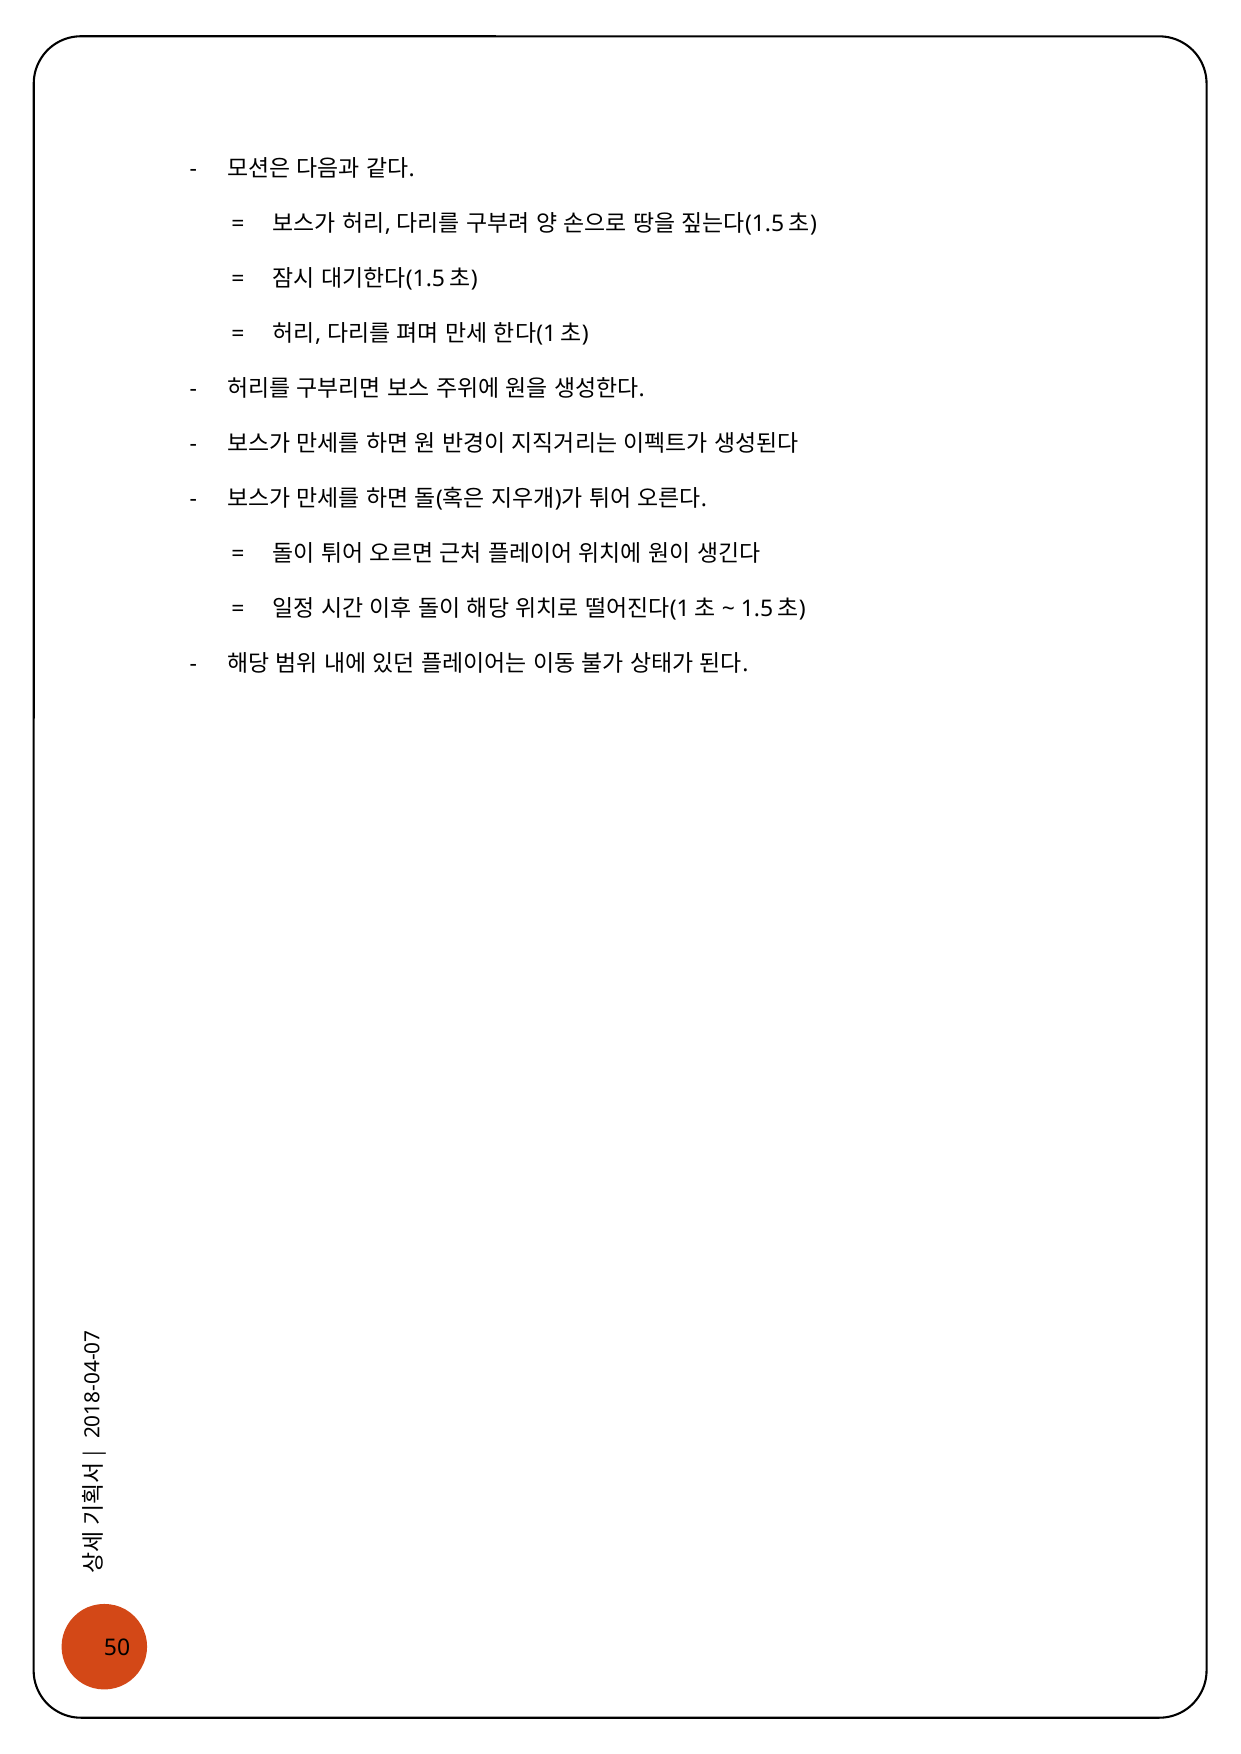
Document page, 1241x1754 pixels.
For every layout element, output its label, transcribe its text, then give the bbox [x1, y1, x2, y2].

list 잠시 대기한다(1.5초) [231, 260, 1092, 293]
list 돌이 튀어 오르면 근처 플레이어 위치에 원이 생긴다 [231, 535, 1092, 568]
list 일정 시간 이후 돌이 해당 위치로 떨어진다(1초 ~ 1.5초) [231, 590, 1092, 623]
list 허리를 구부리면 보스 주위에 원을 생성한다. [189, 370, 1092, 403]
list 허리, 다리를 펴며 만세 한다(1초) [231, 315, 1092, 348]
list 보스가 허리, 다리를 구부려 양 손으로 땅을 짚는다(1.5초) [231, 205, 1092, 238]
list 보스가 만세를 하면 원 반경이 지직거리는 이펙트가 생성된다 [189, 425, 1092, 458]
list 보스가 만세를 하면 돌(혹은 지우개)가 튀어 오른다. [189, 480, 1092, 513]
list 모션은 다음과 같다. [189, 150, 1092, 183]
list 해당 범위 내에 있던 플레이어는 이동 불가 상태가 된다. [189, 645, 1092, 678]
